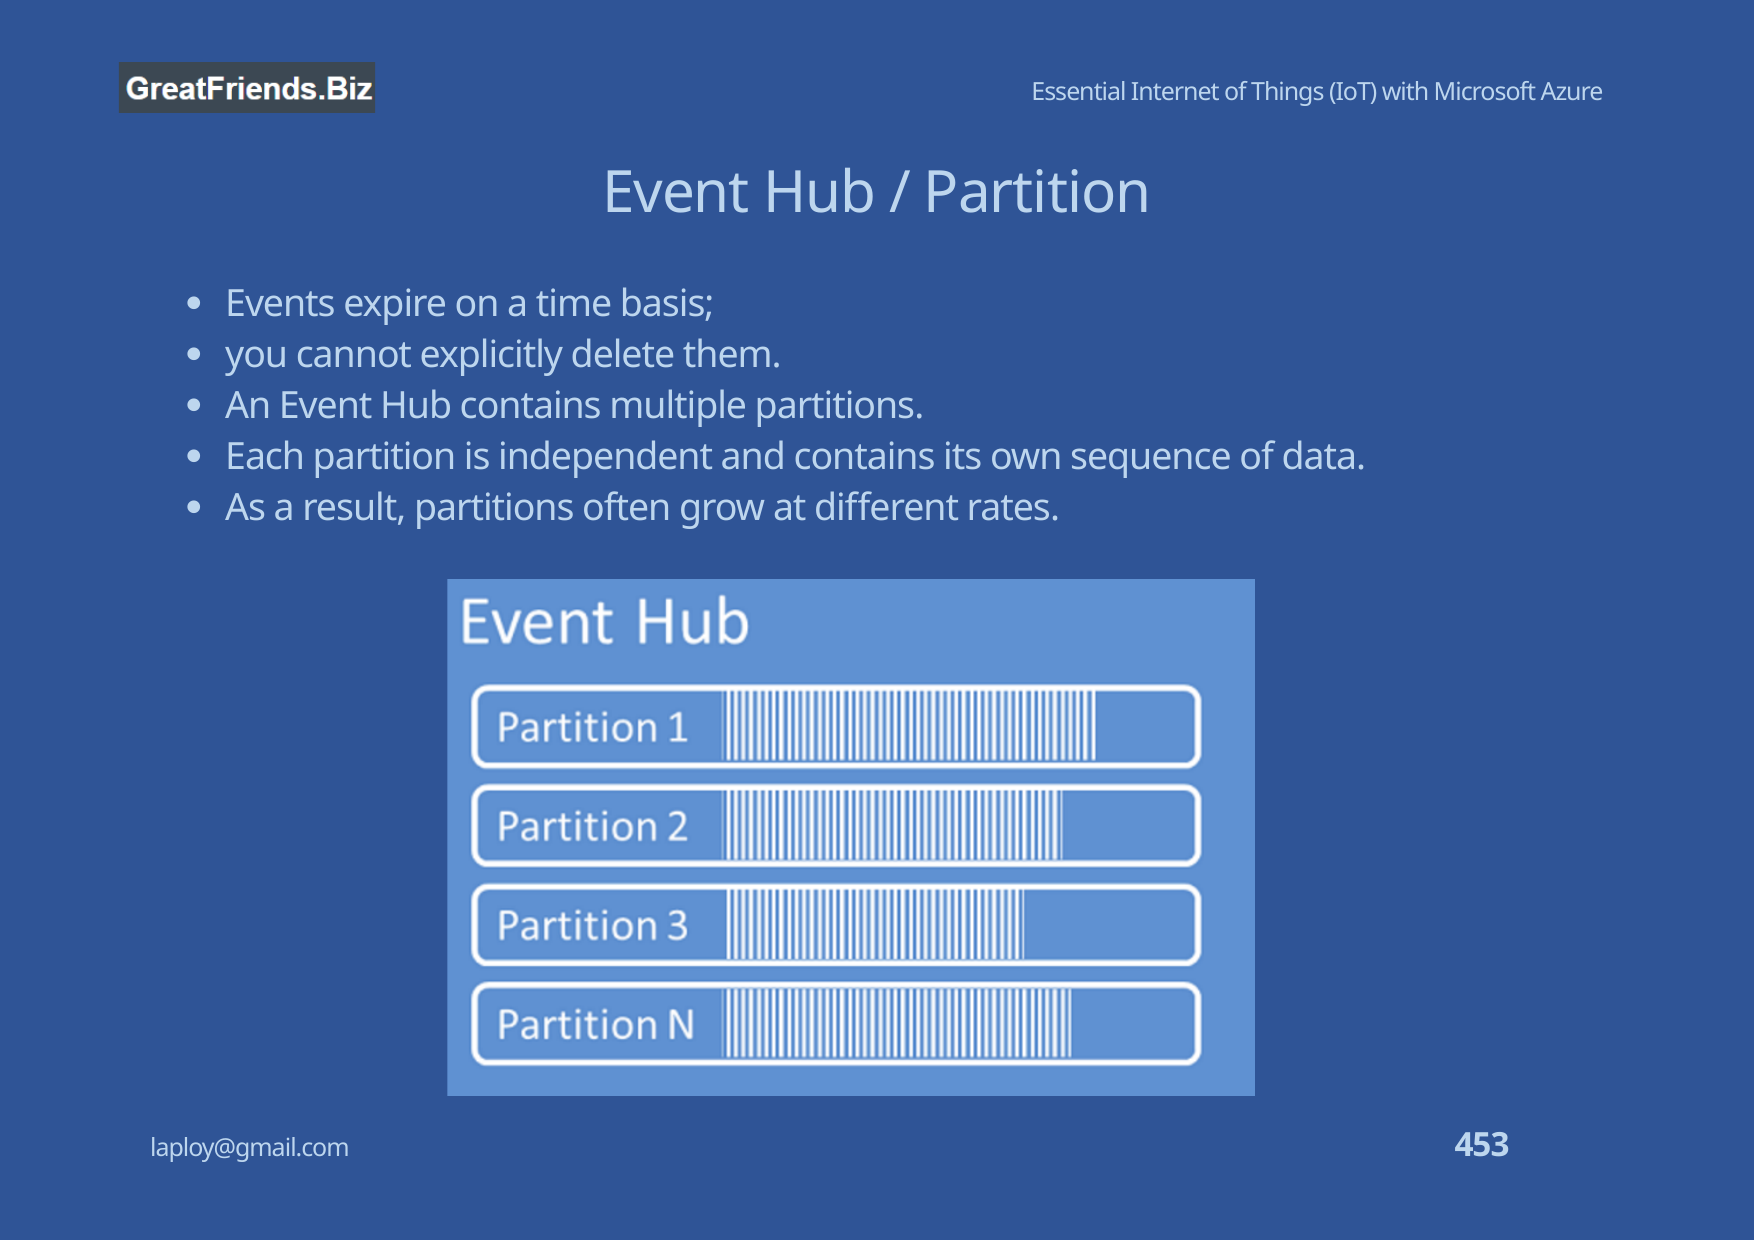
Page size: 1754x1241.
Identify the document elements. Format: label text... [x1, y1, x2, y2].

picture [447, 579, 1255, 1096]
title you cannot explicitly delete them. [187, 327, 1604, 378]
title As a result, partitions often grow at different rates. [187, 481, 1604, 532]
title An Event Hub contains multiple partitions. [187, 378, 1604, 429]
title Events expire on a time basis; [187, 276, 1604, 327]
title Event Hub / Partition [150, 150, 1604, 229]
picture [118, 62, 375, 113]
title Each partition is independent and contains its own sequence of data. [187, 429, 1604, 481]
